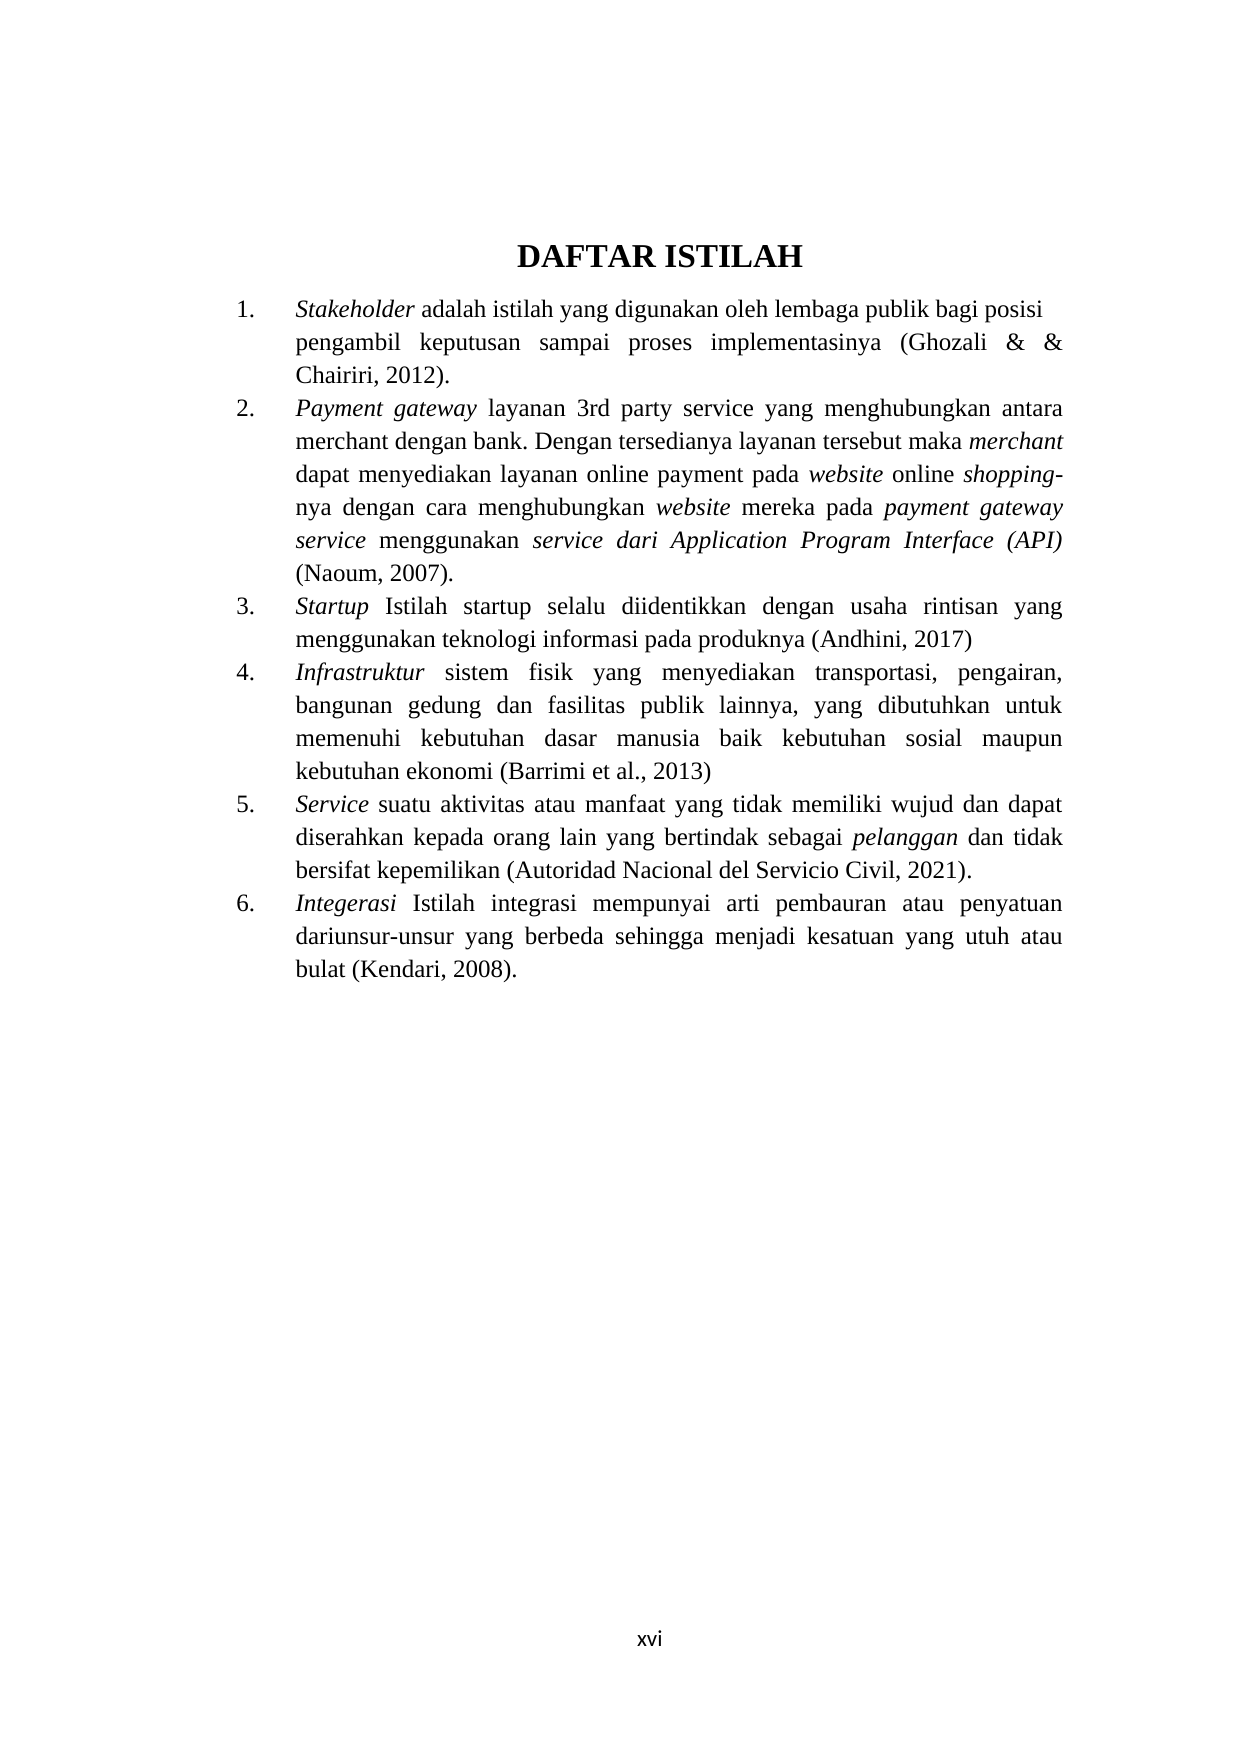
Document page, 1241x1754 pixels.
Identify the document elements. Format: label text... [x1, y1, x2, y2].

list Stakeholder adalah istilah yang digunakan oleh lembaga publik bagi posisi [236, 294, 1063, 322]
list Service suatu aktivitas atau manfaat yang tidak memiliki wujud dan dapat diserahkan kepada orang lain yang bertindak sebagai pelanggan dan tidak bersifat kepemilikan (Autoridad Nacional del Servicio Civil, 2021). [236, 789, 1063, 884]
list Integerasi Istilah integrasi mempunyai arti pembauran atau penyatuan dariunsur-unsur yang berbeda sehingga menjadi kesatuan yang utuh atau bulat (Kendari, 2008). [236, 888, 1063, 983]
subtitle DAFTAR ISTILAH [236, 236, 1063, 274]
list Infrastruktur sistem fisik yang menyediakan transportasi, pengairan, bangunan gedung dan fasilitas publik lainnya, yang dibutuhkan untuk memenuhi kebutuhan dasar manusia baik kebutuhan sosial maupun kebutuhan ekonomi (Barrimi et al., 2013) [236, 657, 1063, 785]
list Startup Istilah startup selalu diidentikkan dengan usaha rintisan yang menggunakan teknologi informasi pada produknya (Andhini, 2017) [236, 591, 1063, 653]
list Payment gateway layanan 3rd party service yang menghubungkan antara merchant dengan bank. Dengan tersedianya layanan tersebut maka merchant dapat menyediakan layanan online payment pada website online shopping-nya dengan cara menghubungkan website mereka pada payment gateway service menggunakan service dari Application Program Interface (API) (Naoum, 2007). [236, 393, 1063, 587]
list pengambil keputusan sampai proses implementasinya (Ghozali & & Chairiri, 2012). [295, 327, 1063, 388]
